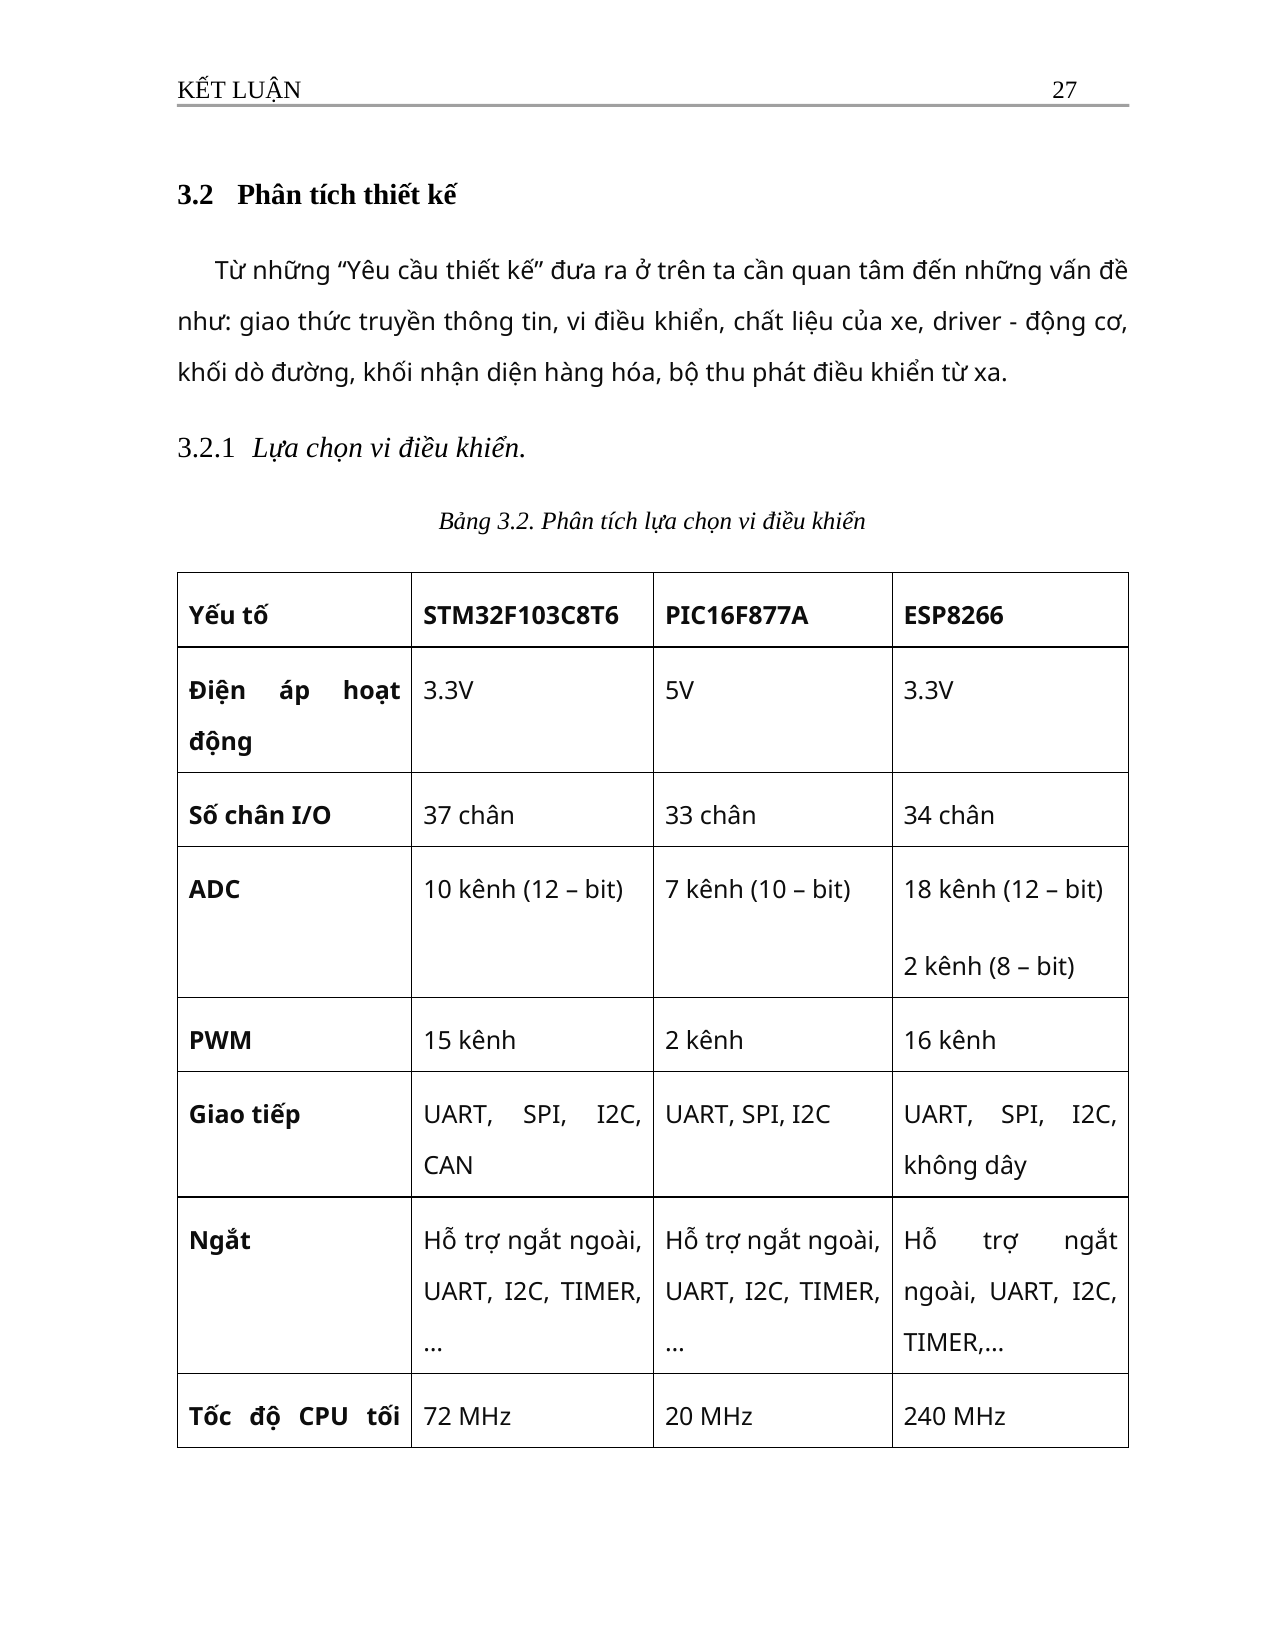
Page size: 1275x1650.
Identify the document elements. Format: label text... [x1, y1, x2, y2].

table_cell Điện áp hoạt động [178, 648, 411, 772]
table_cell Hỗ trợ ngắt ngoài, UART, I2C, TIMER,… [654, 1198, 892, 1373]
table_cell 3.3V [412, 648, 653, 772]
table_cell 37 chân [412, 773, 653, 846]
table_cell 18 kênh (12 – bit) 2 kênh (8 – bit) [893, 847, 1128, 997]
table_cell UART, SPI, I2C [654, 1072, 892, 1196]
table_cell 3.3V [893, 648, 1128, 772]
text Từ những “Yêu cầu thiết kế” đưa ra ở trên ta cần quan tâm đến những vấn đề như: giao thức truyền thông tin, vi điều khiển, chất liệu của xe, driver - động cơ, khối dò đường, khối nhận diện hàng hóa, bộ thu phát điều khiển từ xa. [177, 252, 1129, 388]
table_cell 2 kênh [654, 998, 892, 1071]
table_cell Giao tiếp [178, 1072, 411, 1196]
table_cell UART, SPI, I2C, CAN [412, 1072, 653, 1196]
table_header ESP8266 [893, 573, 1128, 646]
table_cell 10 kênh (12 – bit) [412, 847, 653, 997]
table_cell 15 kênh [412, 998, 653, 1071]
table_cell 20 MHz [654, 1374, 892, 1447]
table_cell 240 MHz [893, 1374, 1128, 1447]
table_cell 16 kênh [893, 998, 1128, 1071]
subtitle Lựa chọn vi điều khiển. [177, 430, 1129, 464]
table_cell Ngắt [178, 1198, 411, 1373]
table_cell 33 chân [654, 773, 892, 846]
table_cell Hỗ trợ ngắt ngoài, UART, I2C, TIMER,… [893, 1198, 1128, 1373]
table_cell PWM [178, 998, 411, 1071]
table_cell 7 kênh (10 – bit) [654, 847, 892, 997]
table_cell ADC [178, 847, 411, 997]
table_cell 34 chân [893, 773, 1128, 846]
table_cell Tốc độ CPU tối đa [178, 1374, 411, 1447]
table_cell Hỗ trợ ngắt ngoài, UART, I2C, TIMER,… [412, 1198, 653, 1373]
table_cell Số chân I/O [178, 773, 411, 846]
table_cell 72 MHz [412, 1374, 653, 1447]
subtitle Phân tích thiết kế [177, 177, 1129, 211]
table_header STM32F103C8T6 [412, 573, 653, 646]
table_cell 5V [654, 648, 892, 772]
table_cell UART, SPI, I2C, không dây [893, 1072, 1128, 1196]
table_header PIC16F877A [654, 573, 892, 646]
table_header Yếu tố [178, 573, 411, 646]
